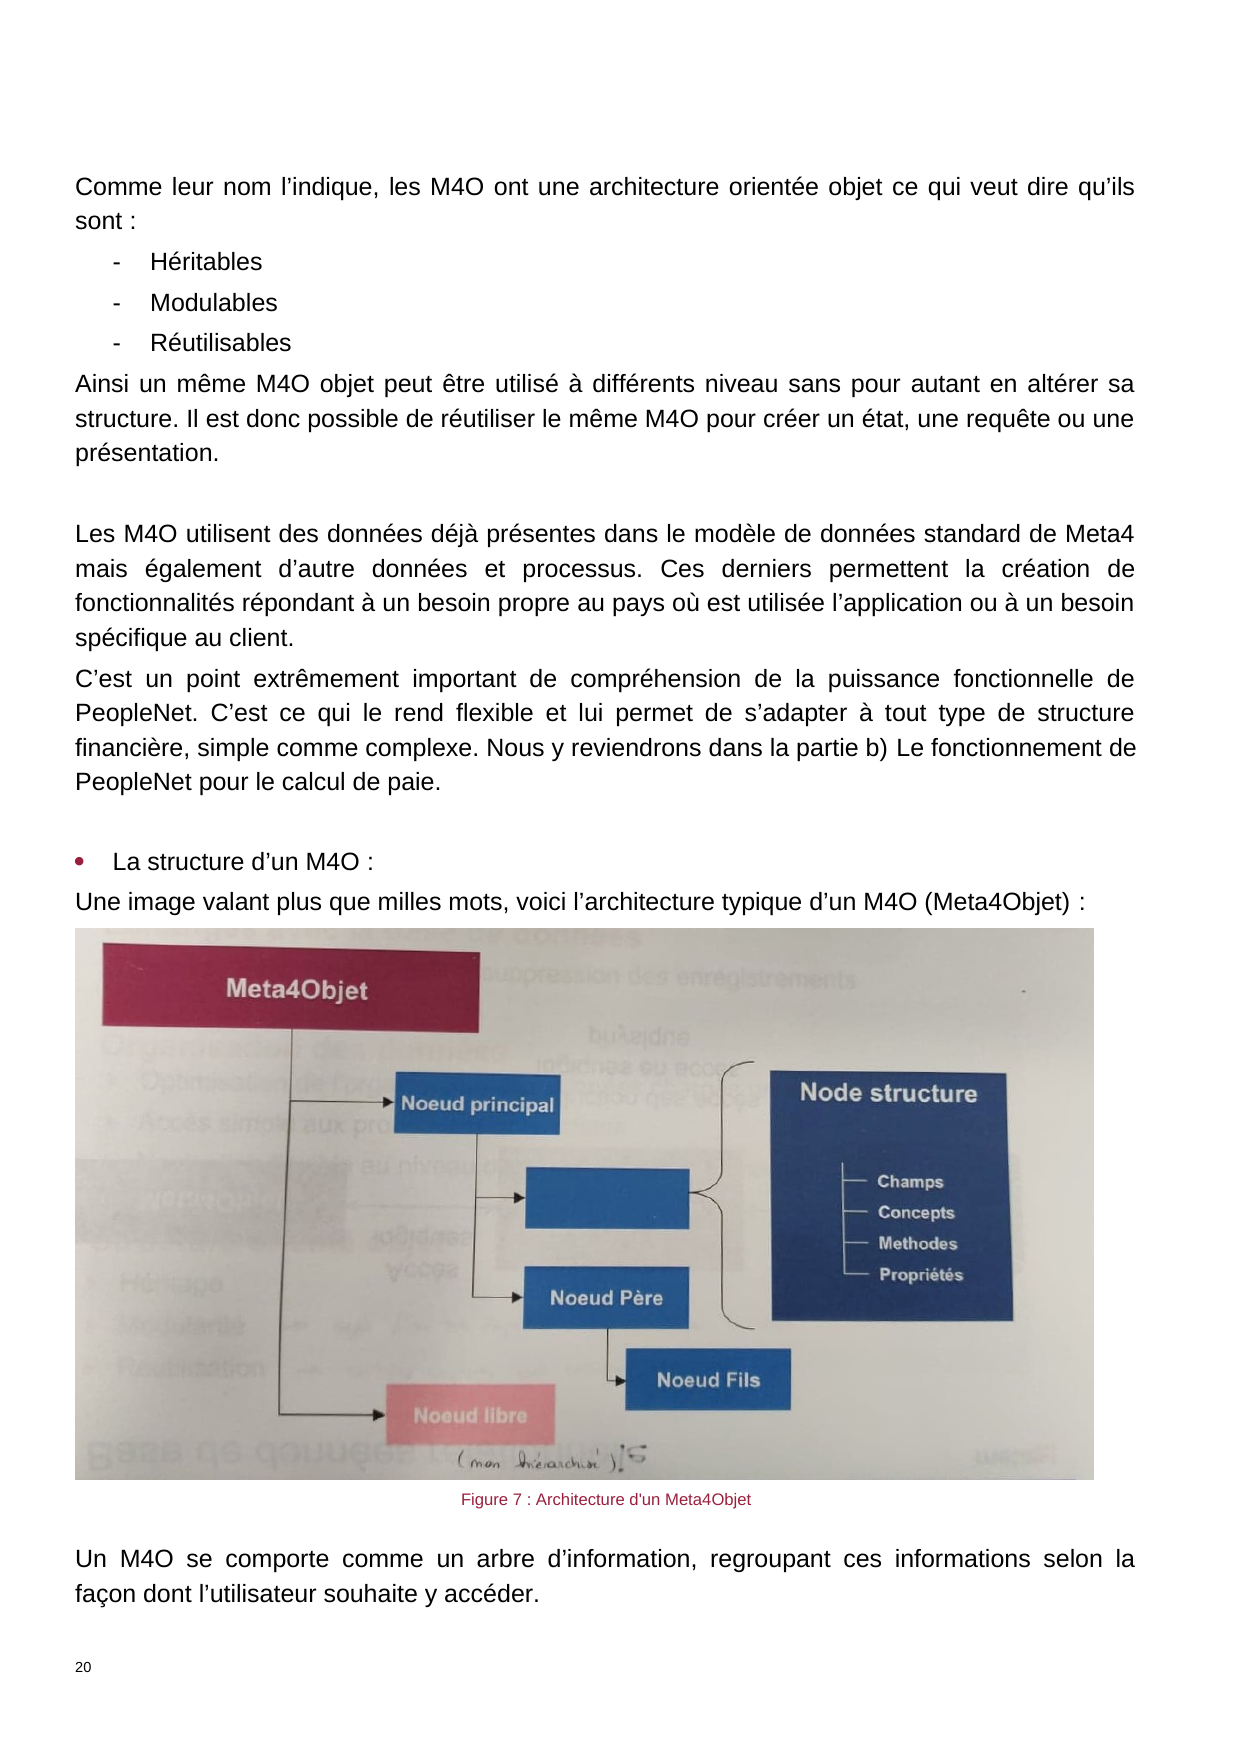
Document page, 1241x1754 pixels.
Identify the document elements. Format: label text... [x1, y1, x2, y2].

list Héritables [112, 247, 1137, 276]
text Un M4O se comporte comme un arbre d’information, regroupant ces informations selon la façon dont l’utilisateur souhaite y accéder. [75, 1544, 1137, 1608]
list La structure d’un M4O : [75, 846, 1137, 875]
text Les M4O utilisent des données déjà présentes dans le modèle de données standard de Meta4 mais également d’autre données et processus. Ces derniers permettent la création de fonctionnalités répondant à un besoin propre au pays où est utilisée l’application ou à un besoin spécifique au client. [75, 519, 1137, 652]
text Figure 7 : Architecture d'un Meta4Objet [75, 1489, 1137, 1509]
picture [75, 928, 1094, 1480]
list Modulables [112, 288, 1137, 316]
text Ainsi un même M4O objet peut être utilisé à différents niveau sans pour autant en altérer sa structure. Il est donc possible de réutiliser le même M4O pour créer un état, une requête ou une présentation. [75, 369, 1137, 467]
text Comme leur nom l’indique, les M4O ont une architecture orientée objet ce qui veut dire qu’ils sont : [75, 172, 1137, 235]
text C’est un point extrêmement important de compréhension de la puissance fonctionnelle de PeopleNet. C’est ce qui le rend flexible et lui permet de s’adapter à tout type de structure financière, simple comme complexe. Nous y reviendrons dans la partie b) Le fonctionnement de PeopleNet pour le calcul de paie. [75, 664, 1137, 796]
list Réutilisables [112, 328, 1137, 357]
text Une image valant plus que milles mots, voici l’architecture typique d’un M4O (Meta4Objet) : [75, 887, 1137, 916]
